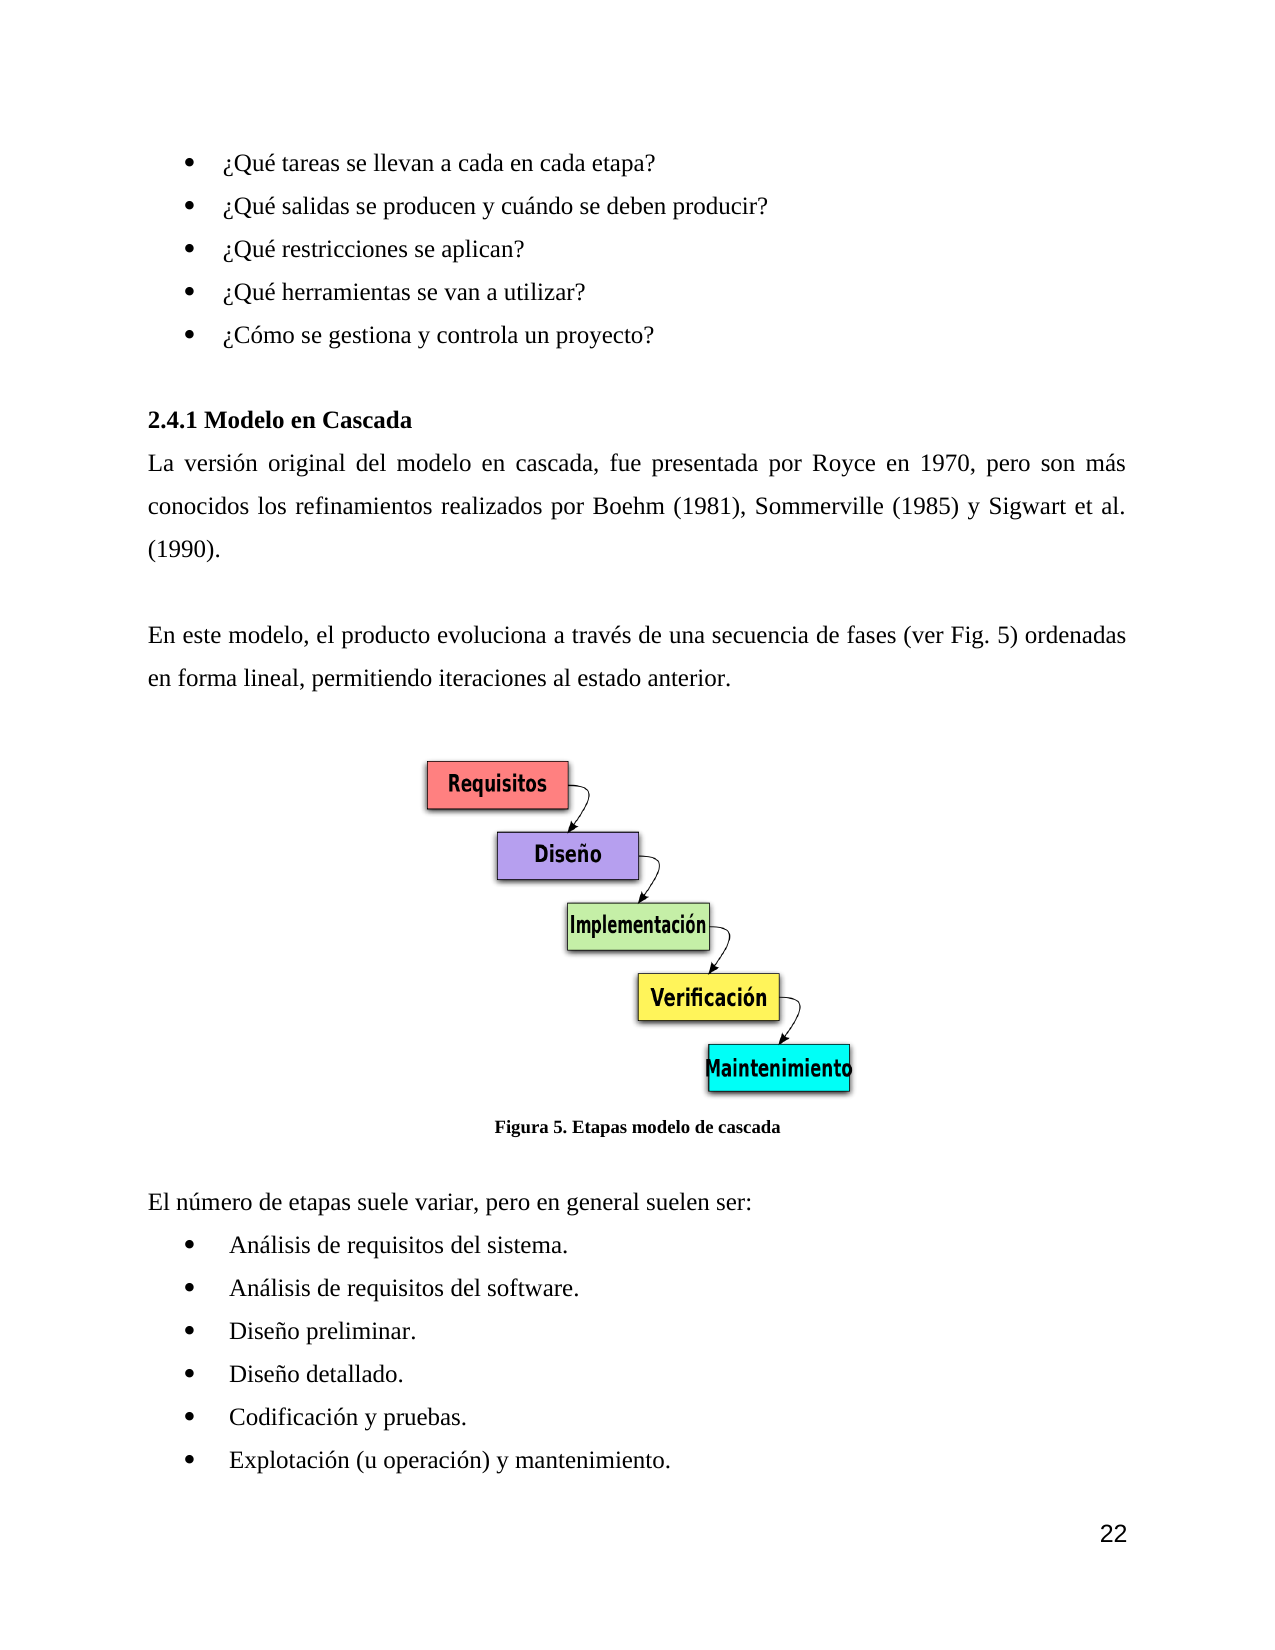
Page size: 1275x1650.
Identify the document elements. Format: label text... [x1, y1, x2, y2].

list ¿Cómo se gestiona y controla un proyecto? [185, 320, 1127, 349]
list Codificación y pruebas. [185, 1402, 1127, 1431]
list Análisis de requisitos del software. [185, 1273, 1127, 1302]
text En este modelo, el producto evoluciona a través de una secuencia de fases (ver Fig. 5) ordenadas en forma lineal, permitiendo iteraciones al estado anterior. [148, 620, 1127, 692]
picture [403, 749, 872, 1102]
list Diseño preliminar. [185, 1316, 1127, 1345]
list ¿Qué herramientas se van a utilizar? [185, 277, 1127, 306]
list Diseño detallado. [185, 1359, 1127, 1388]
text La versión original del modelo en cascada, fue presentada por Royce en 1970, pero son más conocidos los refinamientos realizados por Boehm (1981), Sommerville (1985) y Sigwart et al. (1990). [148, 448, 1127, 563]
subtitle 2.4.1 Modelo en Cascada [148, 405, 1127, 433]
text El número de etapas suele variar, pero en general suelen ser: [148, 1187, 1127, 1216]
list ¿Qué restricciones se aplican? [185, 234, 1127, 263]
text Figura 5. Etapas modelo de cascada [148, 1116, 1127, 1137]
list ¿Qué tareas se llevan a cada en cada etapa? [185, 148, 1127, 176]
list ¿Qué salidas se producen y cuándo se deben producir? [185, 191, 1127, 219]
list Explotación (u operación) y mantenimiento. [185, 1446, 1127, 1474]
list Análisis de requisitos del sistema. [185, 1230, 1127, 1259]
